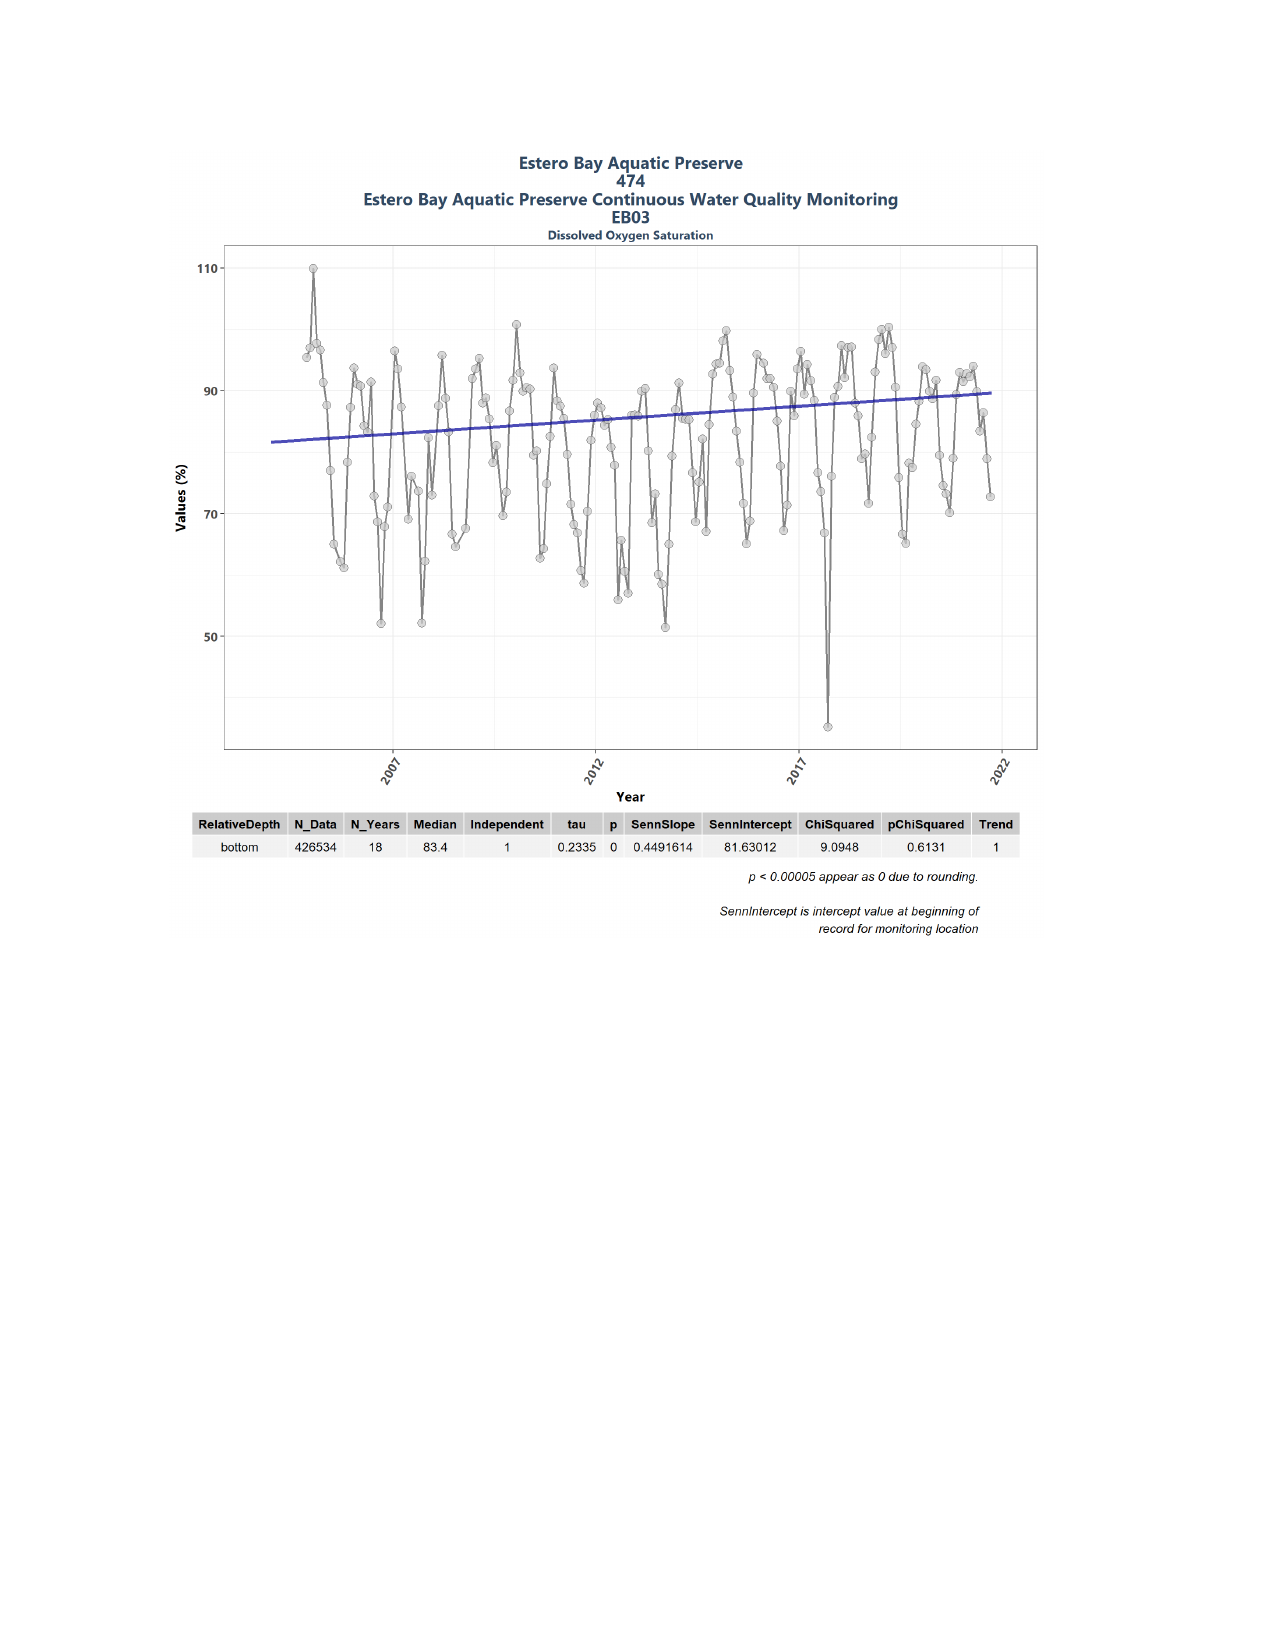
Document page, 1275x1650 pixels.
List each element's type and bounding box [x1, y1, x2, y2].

picture [168, 150, 1044, 938]
